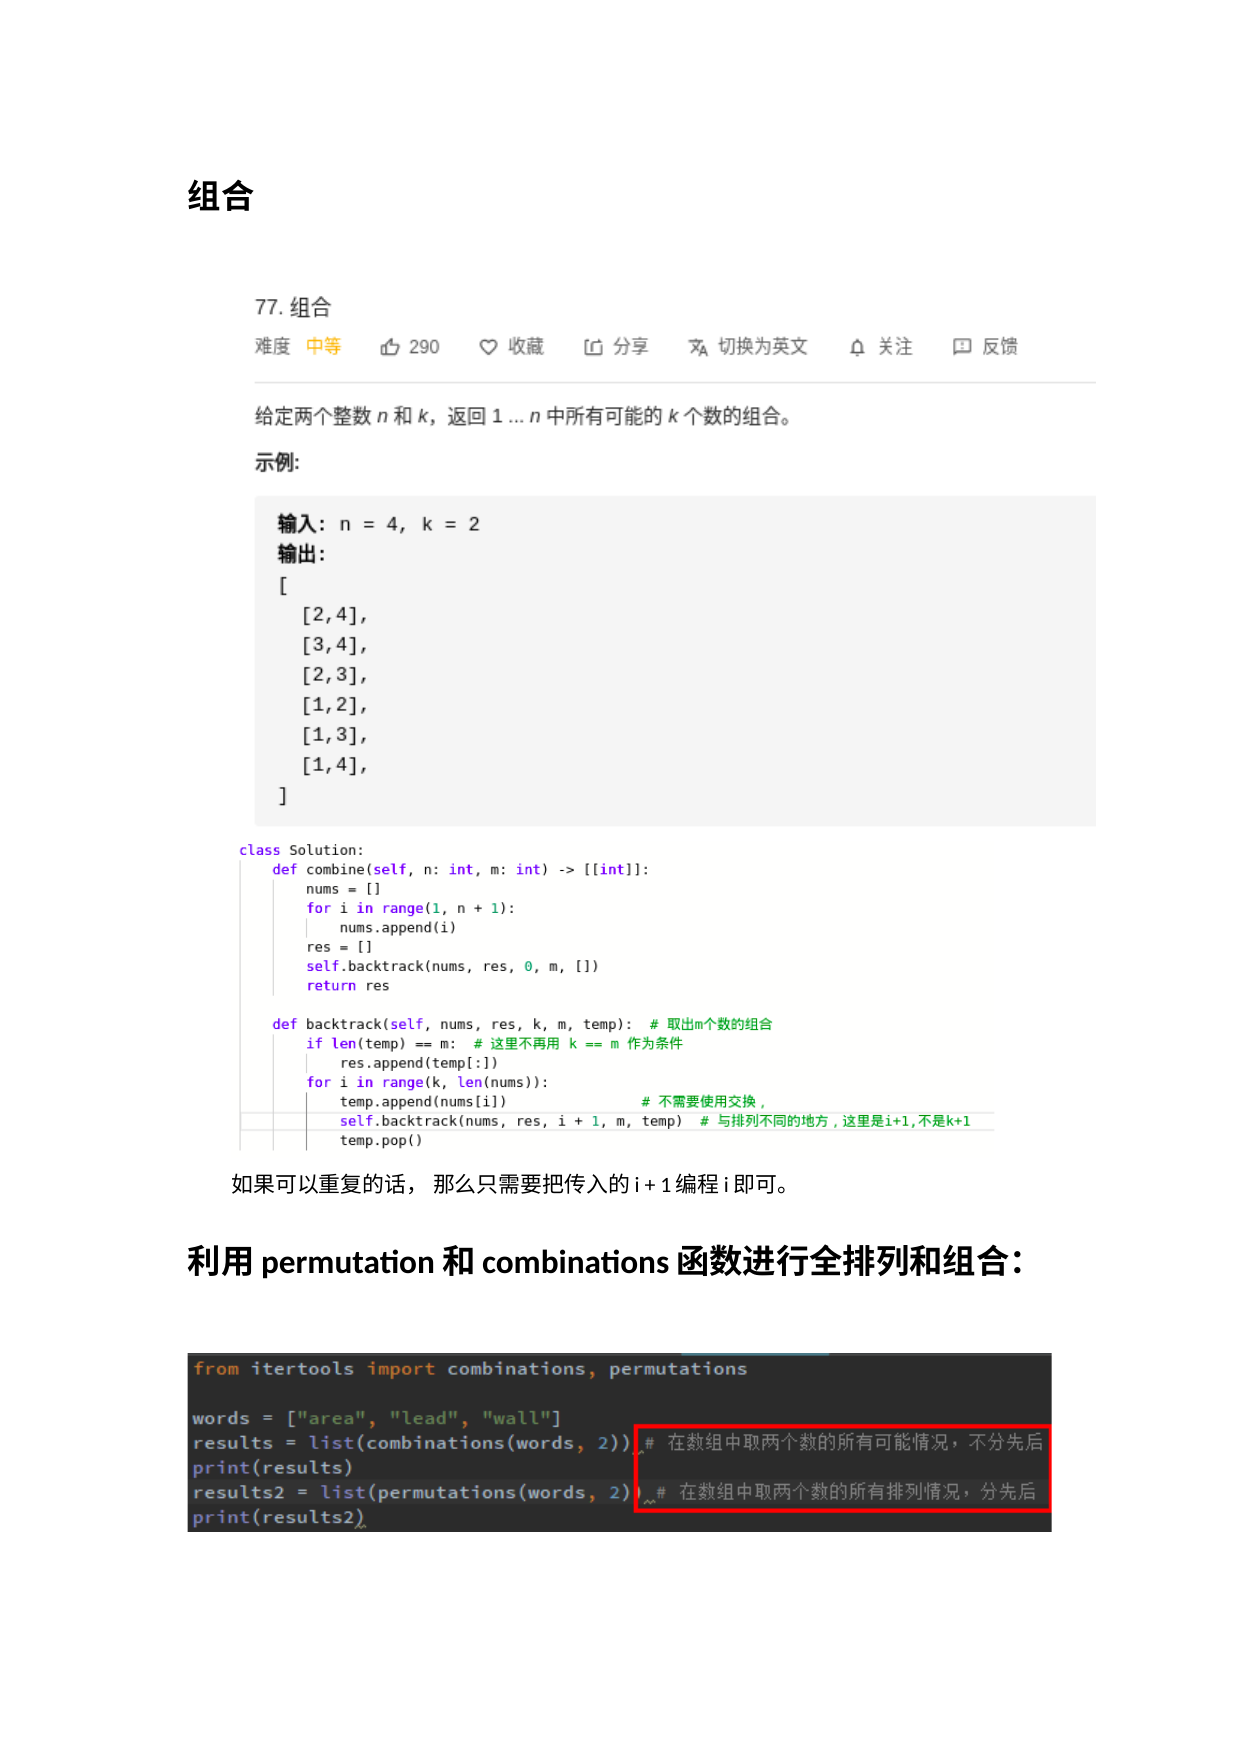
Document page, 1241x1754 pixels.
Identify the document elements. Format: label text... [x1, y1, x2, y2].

picture [231, 289, 1096, 837]
picture [187, 1353, 1052, 1532]
subtitle 组合 [187, 162, 1053, 227]
subtitle 利用permutation和combinations函数进行全排列和组合： [187, 1226, 1053, 1291]
text 如果可以重复的话， 那么只需要把传入的i + 1编程i即可。 [187, 1167, 1053, 1199]
picture [231, 841, 995, 1158]
